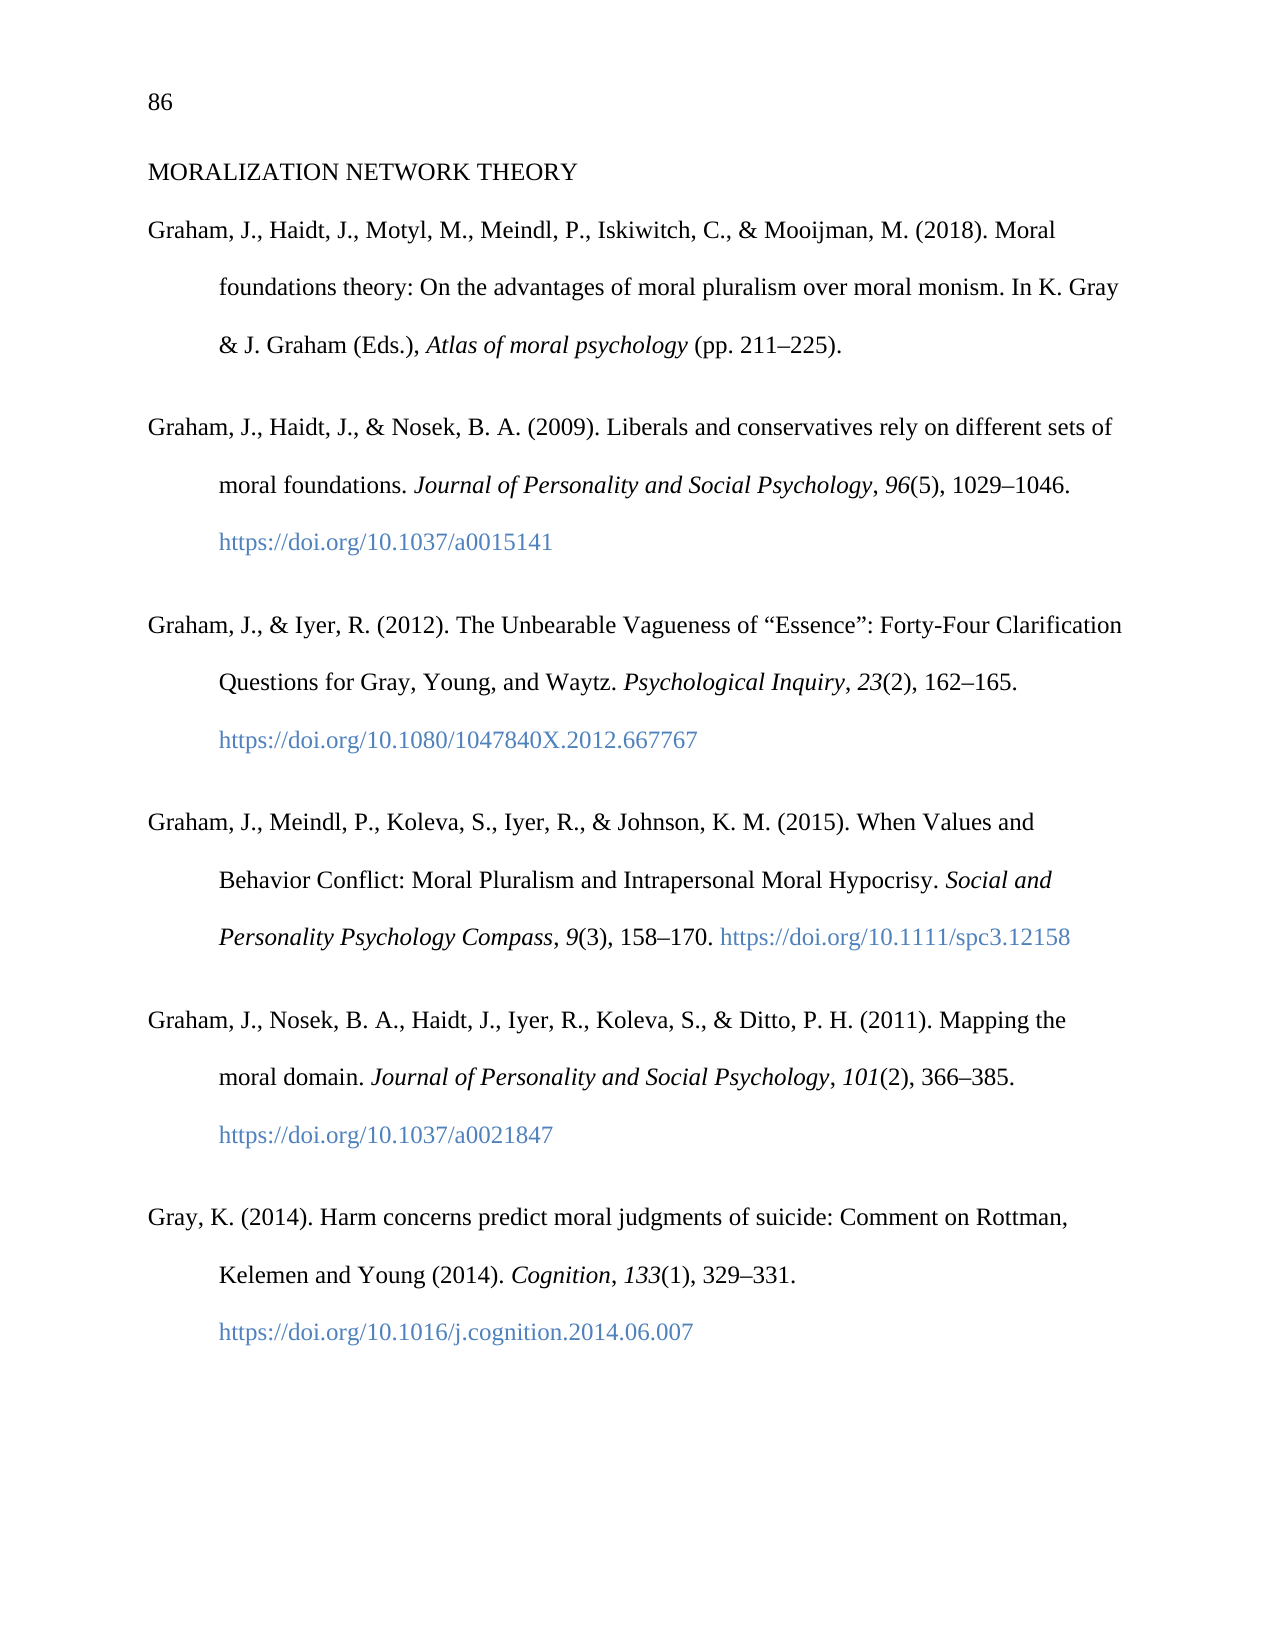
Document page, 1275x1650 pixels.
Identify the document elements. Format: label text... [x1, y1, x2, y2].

text Graham, J., Haidt, J., Motyl, M., Meindl, P., Iskiwitch, C., & Mooijman, M. (2018). Moral foundations theory: On the advantages of moral pluralism over moral monism. In K. Gray & J. Graham (Eds.), Atlas of moral psychology (pp. 211–225). [148, 215, 1127, 359]
text Graham, J., Nosek, B. A., Haidt, J., Iyer, R., Koleva, S., & Ditto, P. H. (2011). Mapping the moral domain. Journal of Personality and Social Psychology, 101(2), 366–385. https://doi.org/10.1037/a0021847 [148, 1005, 1127, 1149]
text Graham, J., & Iyer, R. (2012). The Unbearable Vagueness of “Essence”: Forty-Four Clarification Questions for Gray, Young, and Waytz. Psychological Inquiry, 23(2), 162–165. https://doi.org/10.1080/1047840X.2012.667767 [148, 610, 1127, 754]
text Graham, J., Haidt, J., & Nosek, B. A. (2009). Liberals and conservatives rely on different sets of moral foundations. Journal of Personality and Social Psychology, 96(5), 1029–1046. https://doi.org/10.1037/a0015141 [148, 412, 1127, 556]
text Gray, K. (2014). Harm concerns predict moral judgments of suicide: Comment on Rottman, Kelemen and Young (2014). Cognition, 133(1), 329–331. https://doi.org/10.1016/j.cognition.2014.06.007 [148, 1202, 1127, 1346]
text Graham, J., Meindl, P., Koleva, S., Iyer, R., & Johnson, K. M. (2015). When Values and Behavior Conflict: Moral Pluralism and Intrapersonal Moral Hypocrisy. Social and Personality Psychology Compass, 9(3), 158–170. https://doi.org/10.1111/spc3.12158 [148, 807, 1127, 951]
